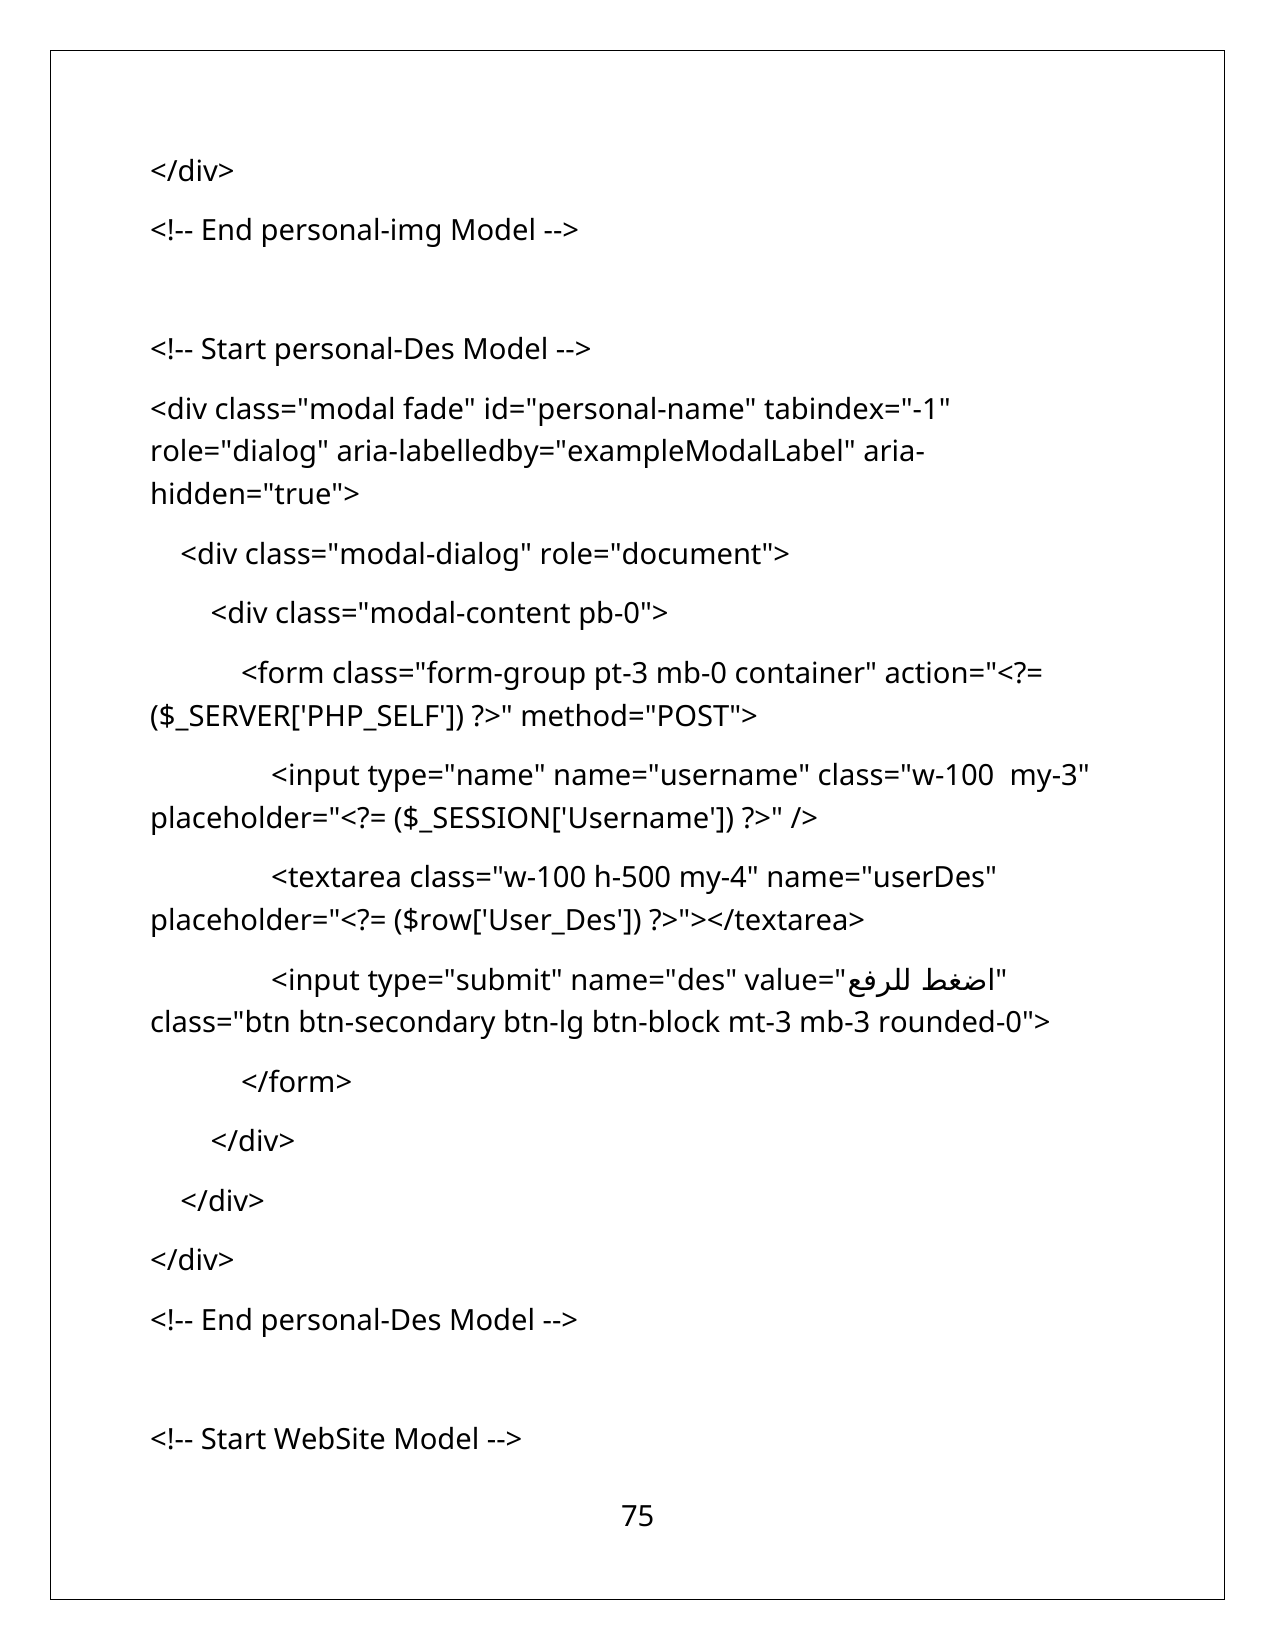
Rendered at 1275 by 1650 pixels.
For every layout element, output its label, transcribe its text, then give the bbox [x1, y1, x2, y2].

text <textarea class="w-100 h-500 my-4" name="userDes" placeholder="<?= ($row['User_Des']) ?>"></textarea> [150, 857, 1125, 939]
text </div> [150, 1121, 1125, 1160]
text <!-- End personal-Des Model --> [150, 1299, 1125, 1339]
text <div class="modal-dialog" role="document"> [150, 533, 1125, 573]
text <!-- Start personal-Des Model --> [150, 328, 1125, 368]
text <input type="submit" name="des" value="اضغط للرفع" class="btn btn-secondary btn-lg btn-block mt-3 mb-3 rounded-0"> [150, 959, 1125, 1041]
text </div> [150, 150, 1125, 190]
text <div class="modal fade" id="personal-name" tabindex="-1" role="dialog" aria-labelledby="exampleModalLabel" aria-hidden="true"> [150, 388, 1125, 513]
text </div> [150, 1180, 1125, 1220]
text <!-- Start WebSite Model --> [150, 1418, 1125, 1458]
text <!-- End personal-img Model --> [150, 209, 1125, 249]
text <form class="form-group pt-3 mb-0 container" action="<?= ($_SERVER['PHP_SELF']) ?>" method="POST"> [150, 652, 1125, 734]
text </div> [150, 1239, 1125, 1279]
text <input type="name" name="username" class="w-100 my-3" placeholder="<?= ($_SESSION['Username']) ?>" /> [150, 754, 1125, 837]
text <div class="modal-content pb-0"> [150, 592, 1125, 632]
text </form> [150, 1061, 1125, 1101]
